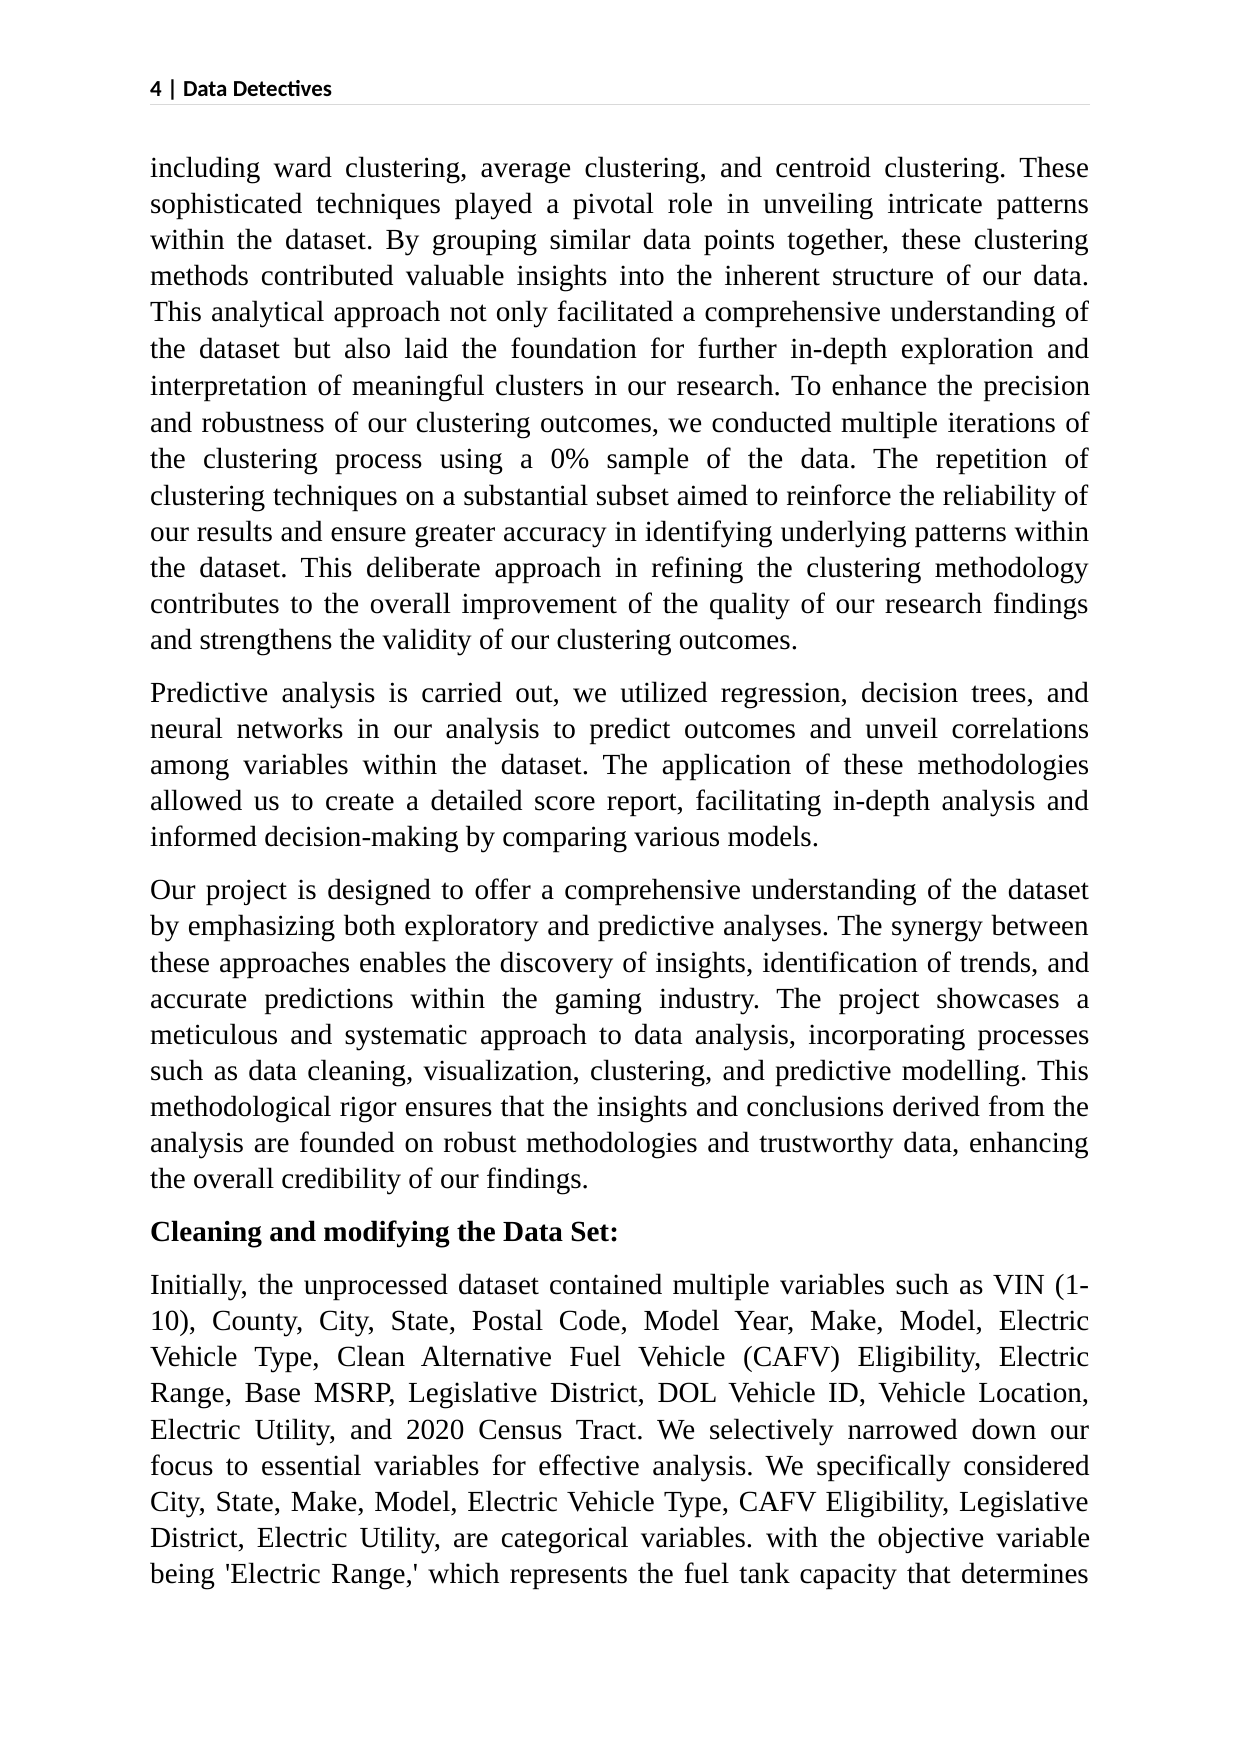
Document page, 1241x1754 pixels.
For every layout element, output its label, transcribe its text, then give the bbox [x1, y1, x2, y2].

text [150, 150, 1090, 656]
text Cleaning and modifying the Data Set: [150, 1214, 1090, 1248]
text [150, 1267, 1090, 1590]
text Our project is designed to offer a comprehensive understanding of the dataset by emphasizing both exploratory and predictive analyses. The synergy between these approaches enables the discovery of insights, identification of trends, and accurate predictions within the gaming industry. The project showcases a meticulous and systematic approach to data analysis, incorporating processes such as data cleaning, visualization, clustering, and predictive modelling. This methodological rigor ensures that the insights and conclusions derived from the analysis are founded on robust methodologies and trustworthy data, enhancing the overall credibility of our findings. [150, 872, 1090, 1195]
text Predictive analysis is carried out, we utilized regression, decision trees, and neural networks in our analysis to predict outcomes and unveil correlations among variables within the dataset. The application of these methodologies allowed us to create a detailed score report, facilitating in-depth analysis and informed decision-making by comparing various models. [150, 675, 1090, 853]
